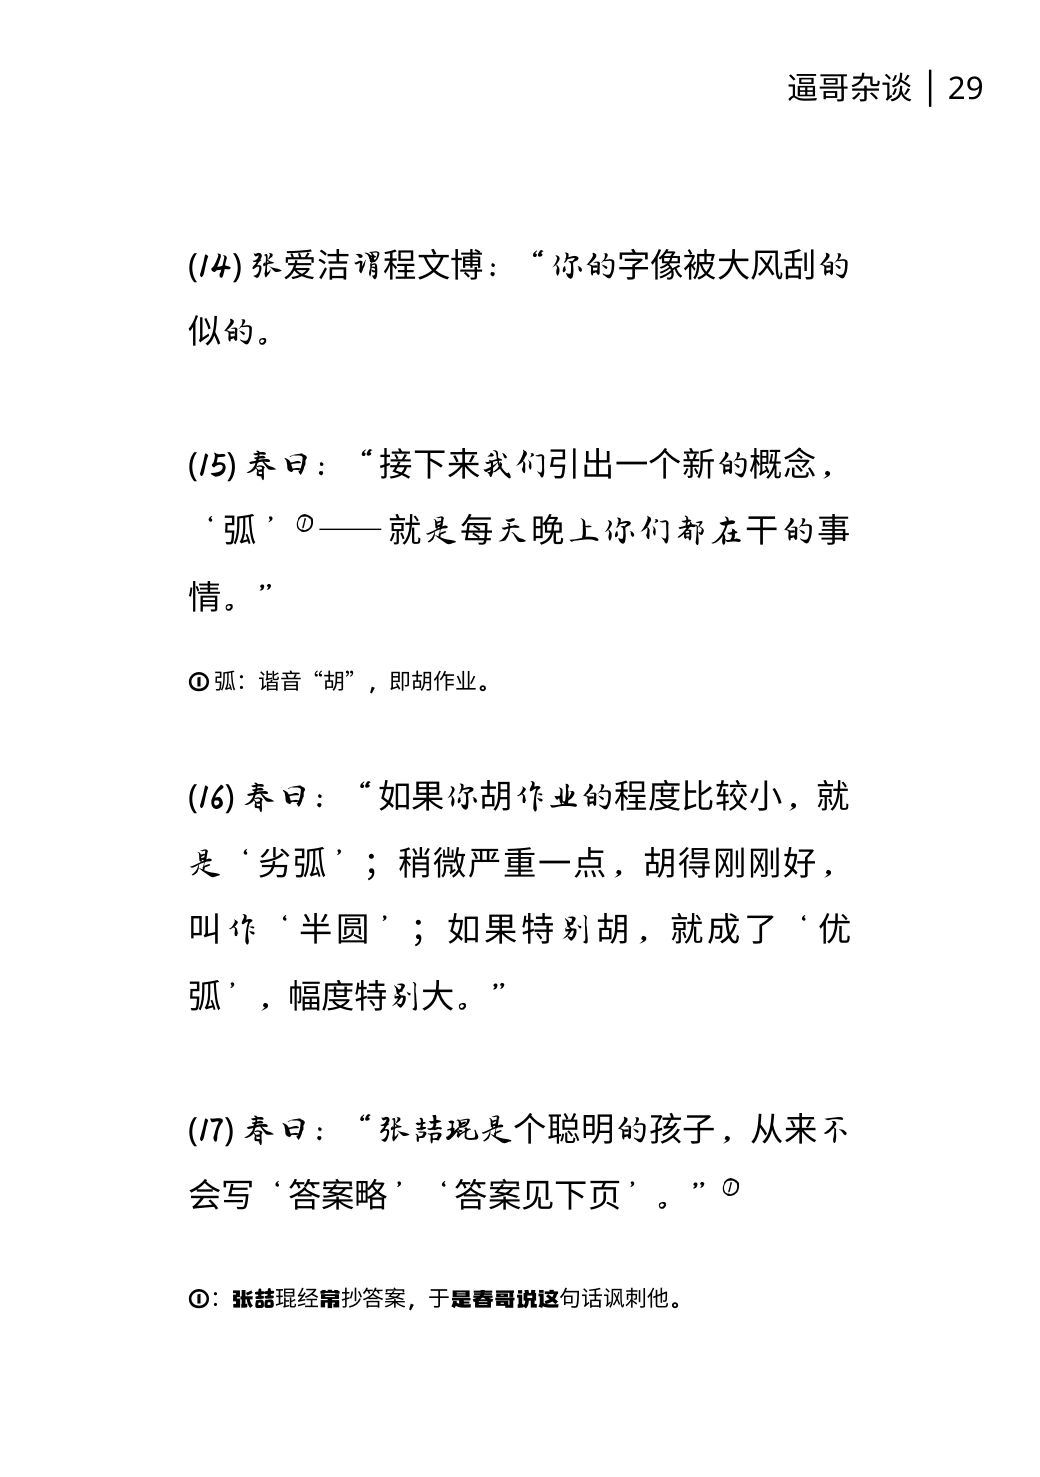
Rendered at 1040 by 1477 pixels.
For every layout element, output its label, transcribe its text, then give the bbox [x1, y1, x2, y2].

list 张爱洁谓程文博：“你的字像被大风刮的似的。 [188, 233, 852, 366]
text ①：张喆琨经常抄答案，于是春哥说这句话讽刺他。 [188, 1263, 852, 1329]
list 春曰：“如果你胡作业的程度比较小，就是‘劣弧’；稍微严重一点，胡得刚刚好，叫作‘半圆’；如果特别胡，就成了‘优弧’，幅度特别大。” [188, 764, 852, 1030]
list 春曰：“接下来我们引出一个新的概念，‘弧’①——就是每天晚上你们都在干的事情。” [188, 432, 852, 632]
text ①弧：谐音“胡”，即胡作业。 [188, 665, 852, 698]
list 春曰：“张喆琨是个聪明的孩子，从来不会写‘答案略’‘答案见下页’。”① [188, 1097, 852, 1230]
